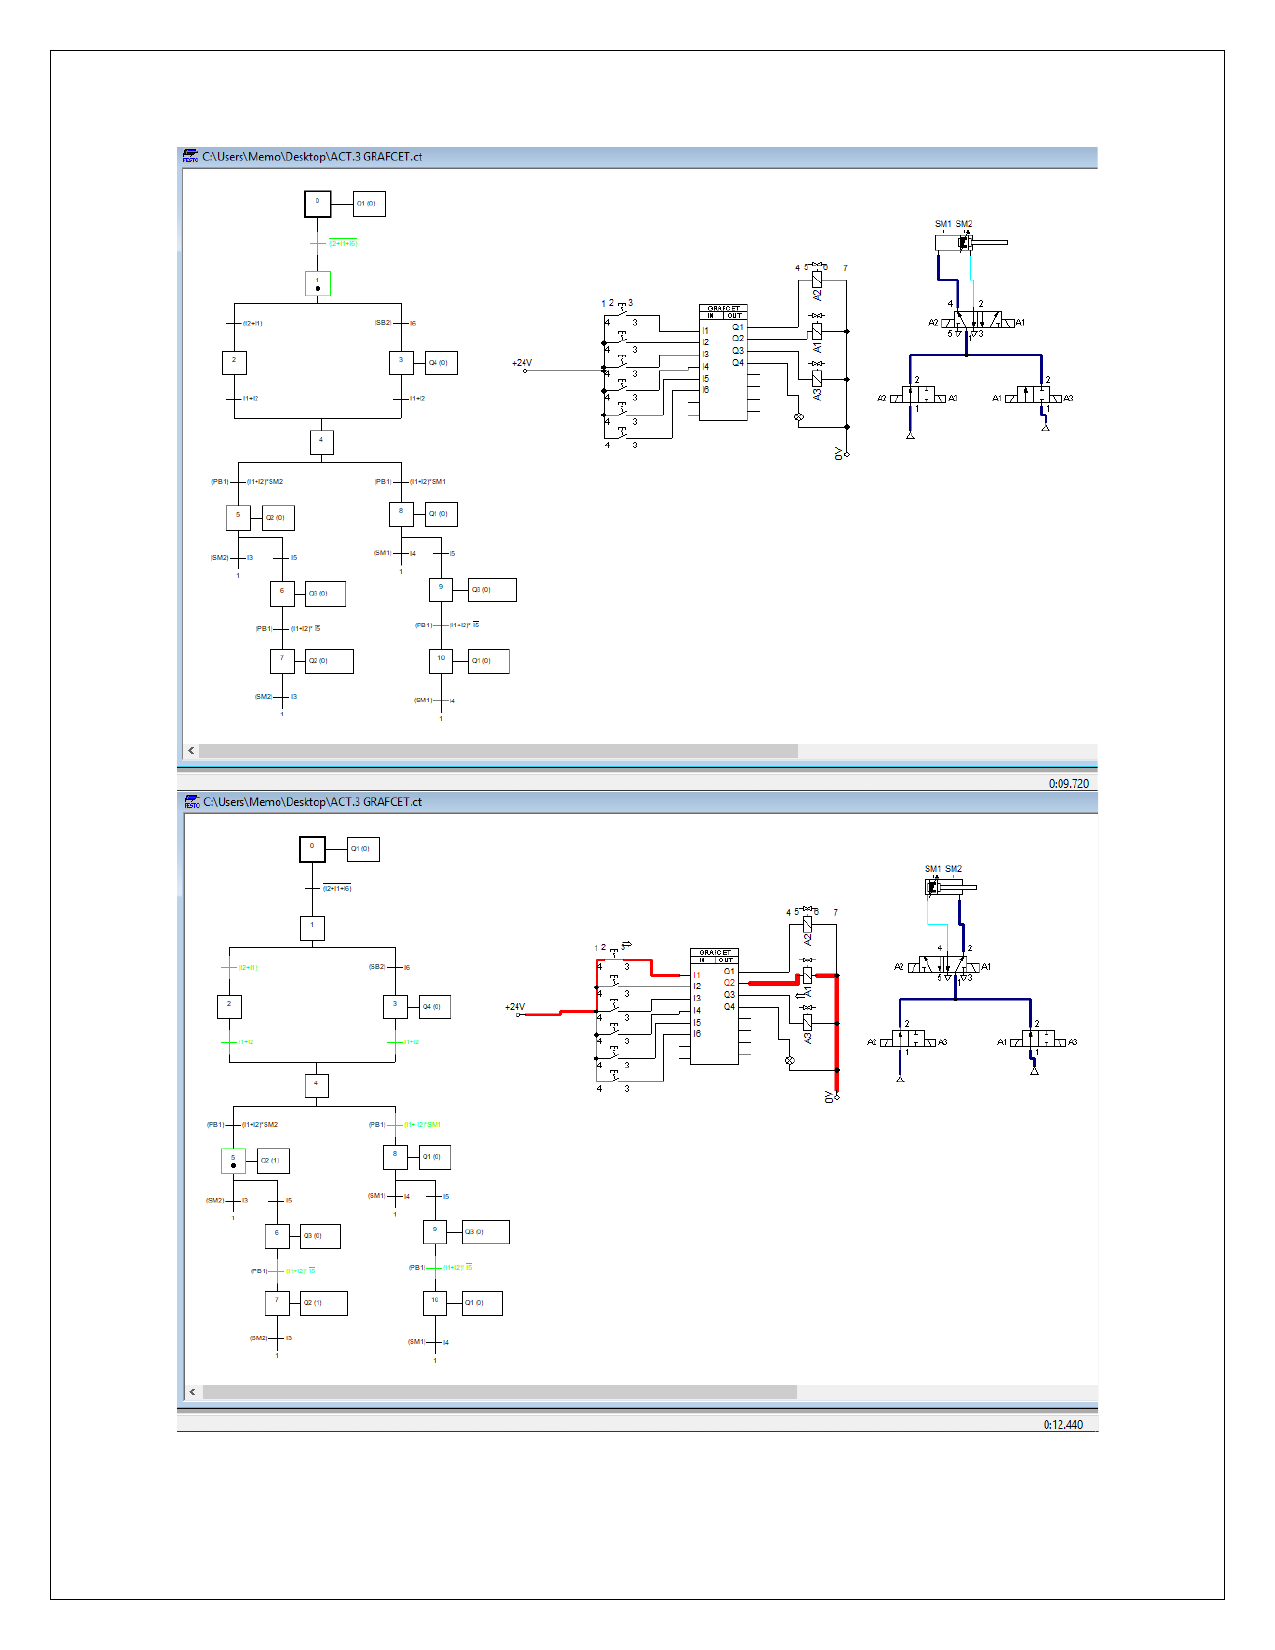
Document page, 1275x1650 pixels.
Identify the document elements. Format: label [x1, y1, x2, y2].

picture [177, 792, 1099, 1432]
picture [177, 147, 1098, 791]
